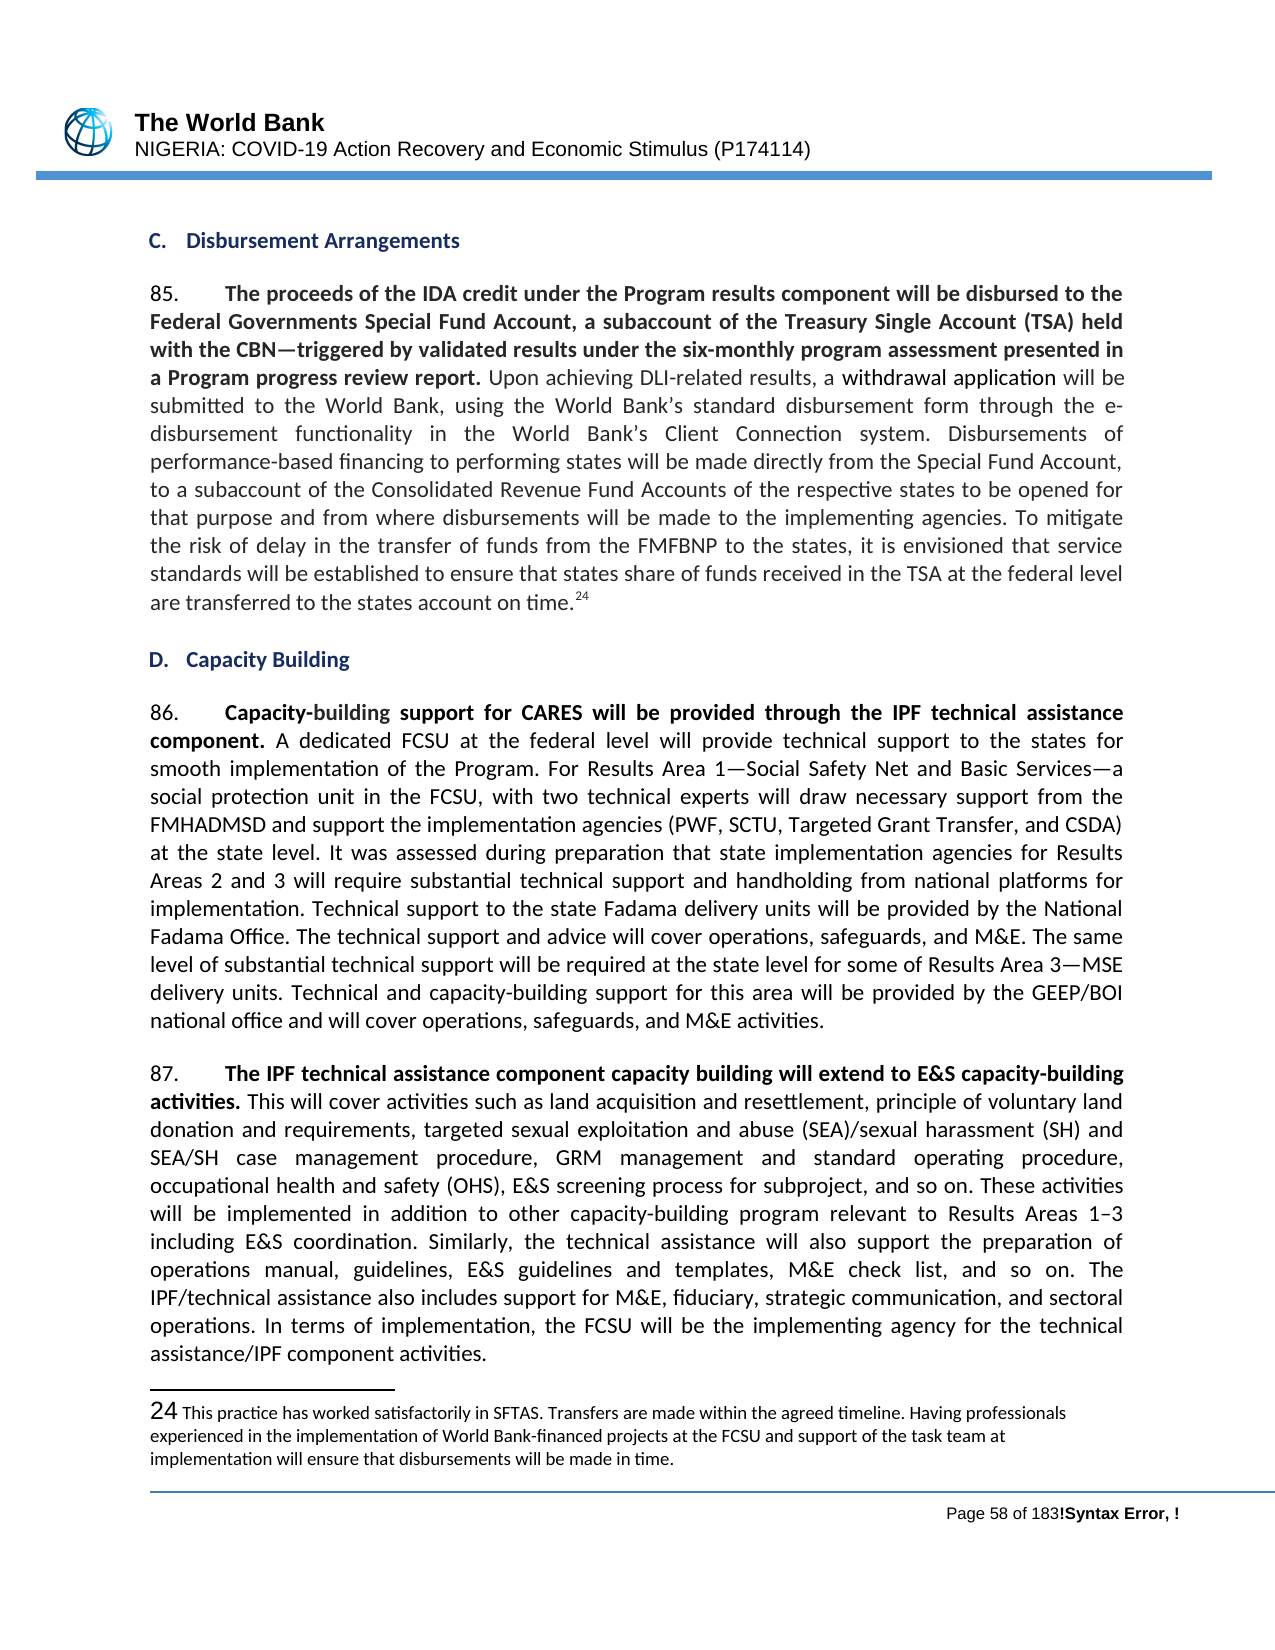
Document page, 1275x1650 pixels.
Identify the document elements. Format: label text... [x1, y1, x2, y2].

table_header Capacity Building [139, 641, 1179, 673]
list Capacity-building support for CARES will be provided through the IPF technical assistance component. A dedicated FCSU at the federal level will provide technical support to the states for smooth implementation of the Program. For Results Area 1—Social Safety Net and Basic Services—a social protection unit in the FCSU, with two technical experts will draw necessary support from the FMHADMSD and support the implementation agencies (PWF, SCTU, Targeted Grant Transfer, and CSDA) at the state level. It was assessed during preparation that state implementation agencies for Results Areas 2 and 3 will require substantial technical support and handholding from national platforms for implementation. Technical support to the state Fadama delivery units will be provided by the National Fadama Office. The technical support and advice will cover operations, safeguards, and M&E. The same level of substantial technical support will be required at the state level for some of Results Area 3—MSE delivery units. Technical and capacity-building support for this area will be provided by the GEEP/BOI national office and will cover operations, safeguards, and M&E activities. [150, 698, 1125, 1034]
picture [79, 116, 86, 122]
picture [64, 108, 113, 156]
picture [86, 118, 92, 126]
table_header Disbursement Arrangements [139, 222, 1179, 254]
list The IPF technical assistance component capacity building will extend to E&S capacity-building activities. This will cover activities such as land acquisition and resettlement, principle of voluntary land donation and requirements, targeted sexual exploitation and abuse (SEA)/sexual harassment (SH) and SEA/SH case management procedure, GRM management and standard operating procedure, occupational health and safety (OHS), E&S screening process for subproject, and so on. These activities will be implemented in addition to other capacity-building program relevant to Results Areas 1–3 including E&S coordination. Similarly, the technical assistance will also support the preparation of operations manual, guidelines, E&S guidelines and templates, M&E check list, and so on. The IPF/technical assistance also includes support for M&E, fiduciary, strategic communication, and sectoral operations. In terms of implementation, the FCSU will be the implementing agency for the technical assistance/IPF component activities. [150, 1059, 1125, 1367]
picture [95, 108, 113, 144]
list The proceeds of the IDA credit under the Program results component will be disbursed to the Federal Governments Special Fund Account, a subaccount of the Treasury Single Account (TSA) held with the CBN—triggered by validated results under the six-monthly program assessment presented in a Program progress review report. Upon achieving DLI-related results, a withdrawal application will be submitted to the World Bank, using the World Bank’s standard disbursement form through the e-disbursement functionality in the World Bank’s Client Connection system. Disbursements of performance-based financing to performing states will be made directly from the Special Fund Account, to a subaccount of the Consolidated Revenue Fund Accounts of the respective states to be opened for that purpose and from where disbursements will be made to the implementing agencies. To mitigate the risk of delay in the transfer of funds from the FMFBNP to the states, it is envisioned that service standards will be established to ensure that states share of funds received in the TSA at the federal level are transferred to the states account on time. [150, 279, 1125, 616]
